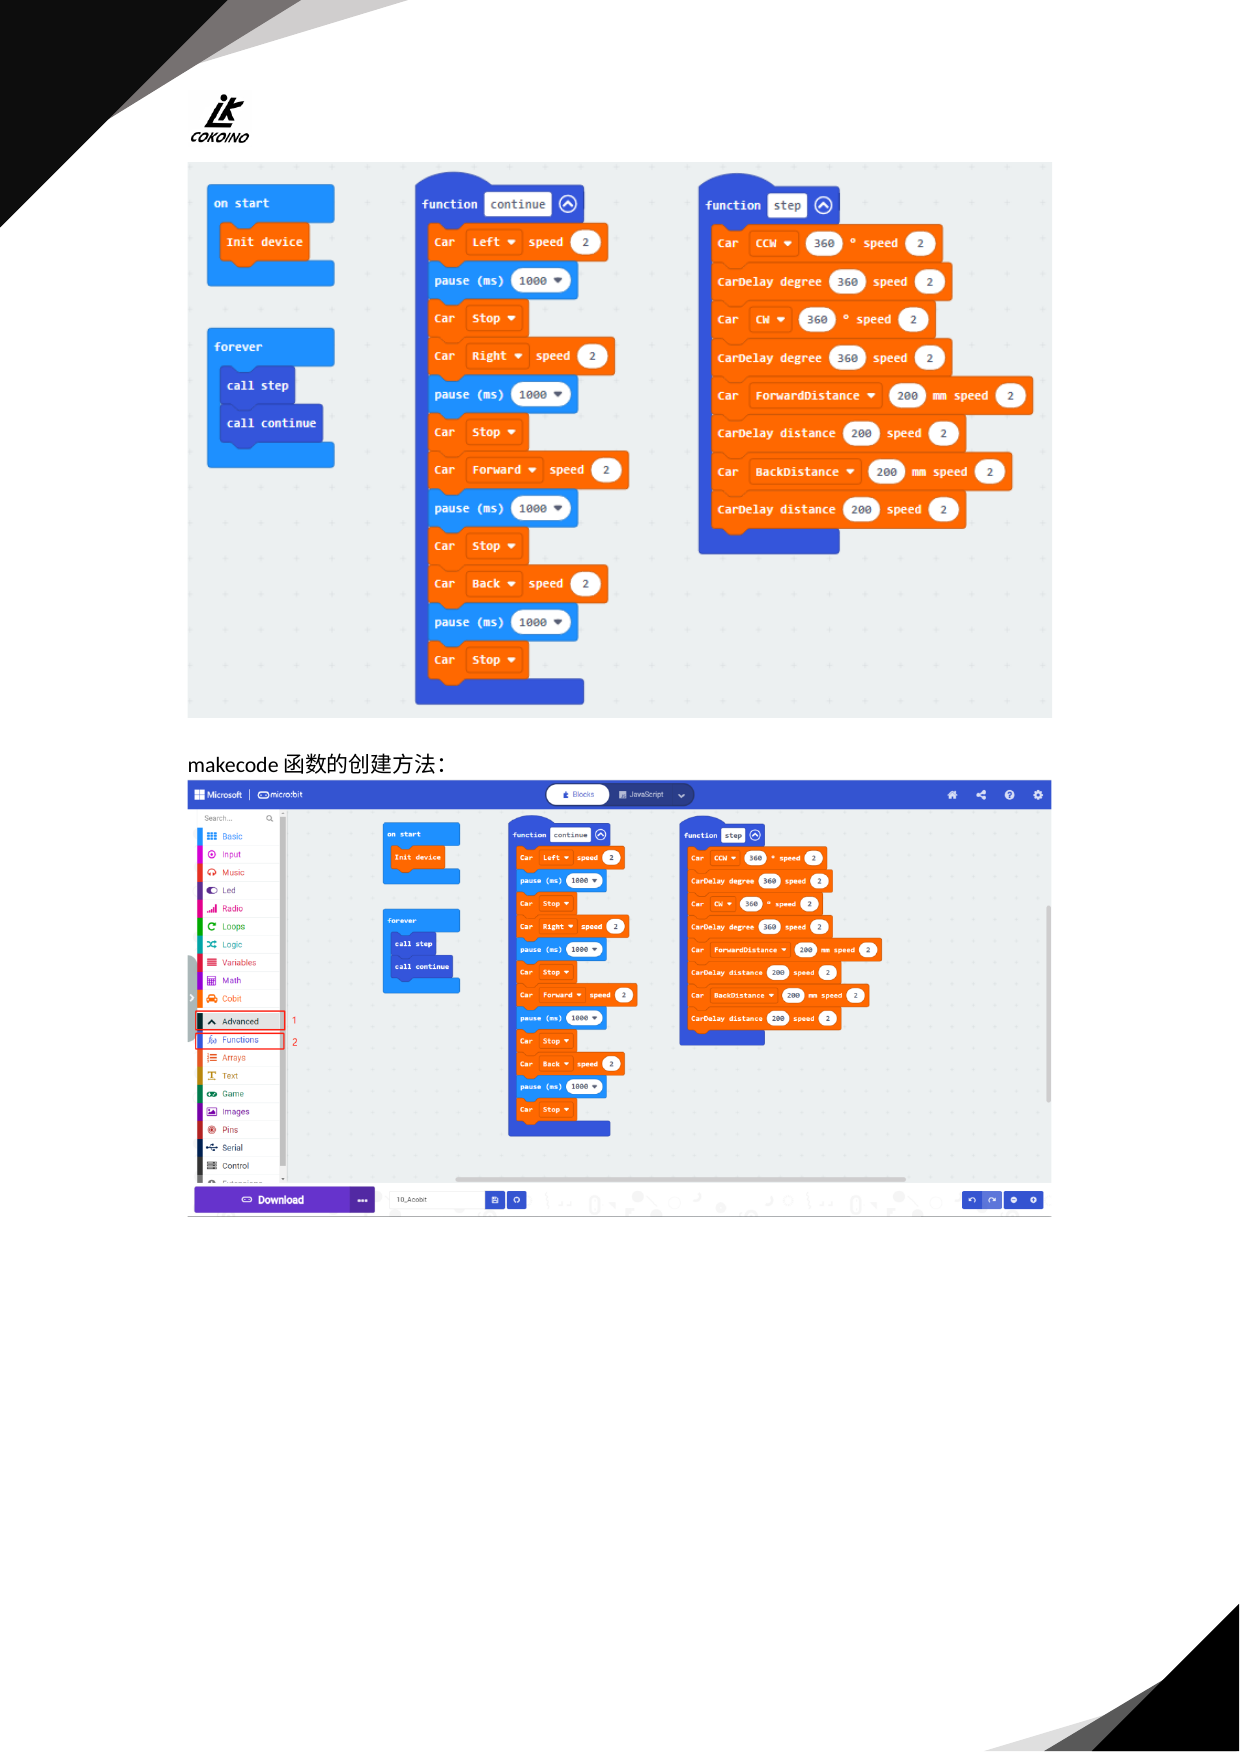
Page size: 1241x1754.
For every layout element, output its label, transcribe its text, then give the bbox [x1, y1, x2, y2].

picture [187, 90, 252, 147]
picture [187, 779, 1052, 1217]
picture [187, 162, 1053, 718]
text makecode函数的创建方法： [187, 747, 1053, 779]
